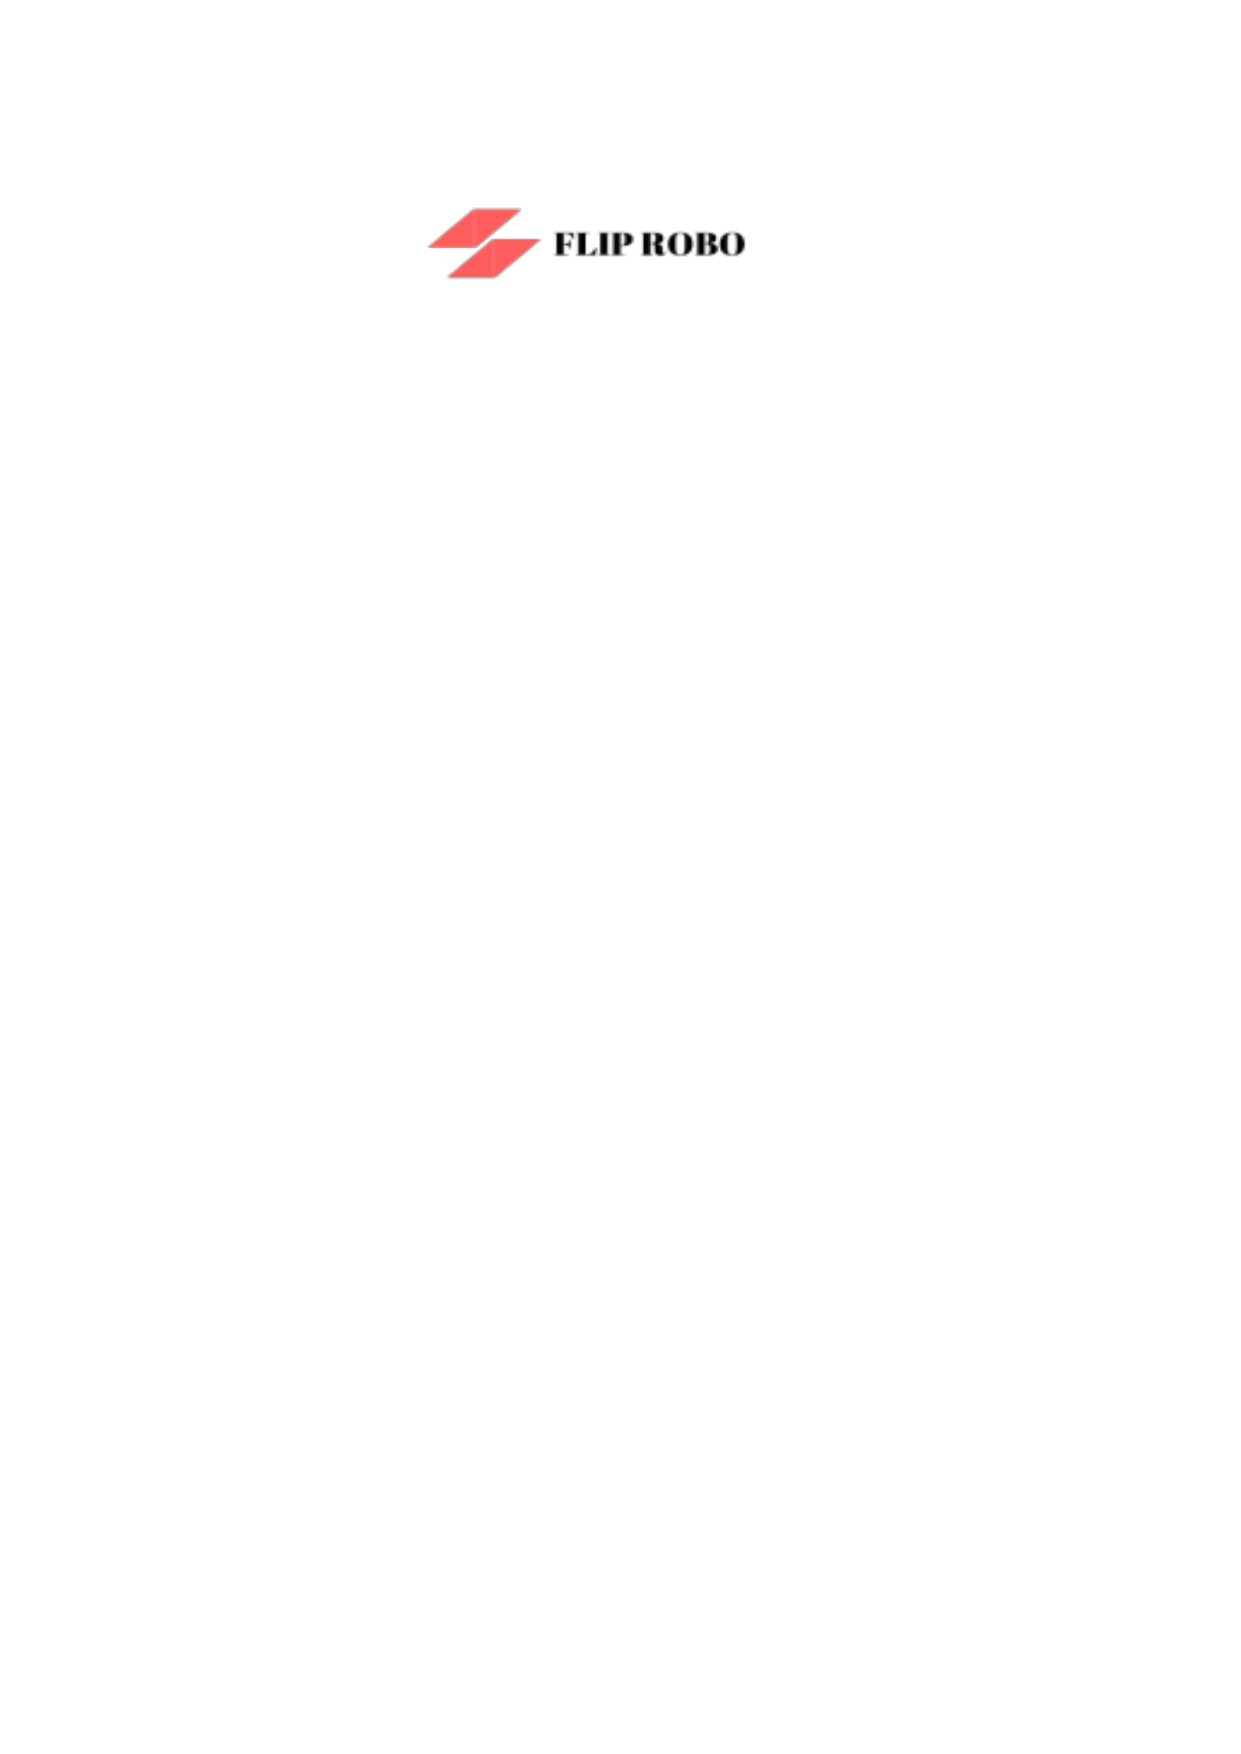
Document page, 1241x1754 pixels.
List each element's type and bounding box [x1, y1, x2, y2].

picture [379, 150, 861, 324]
